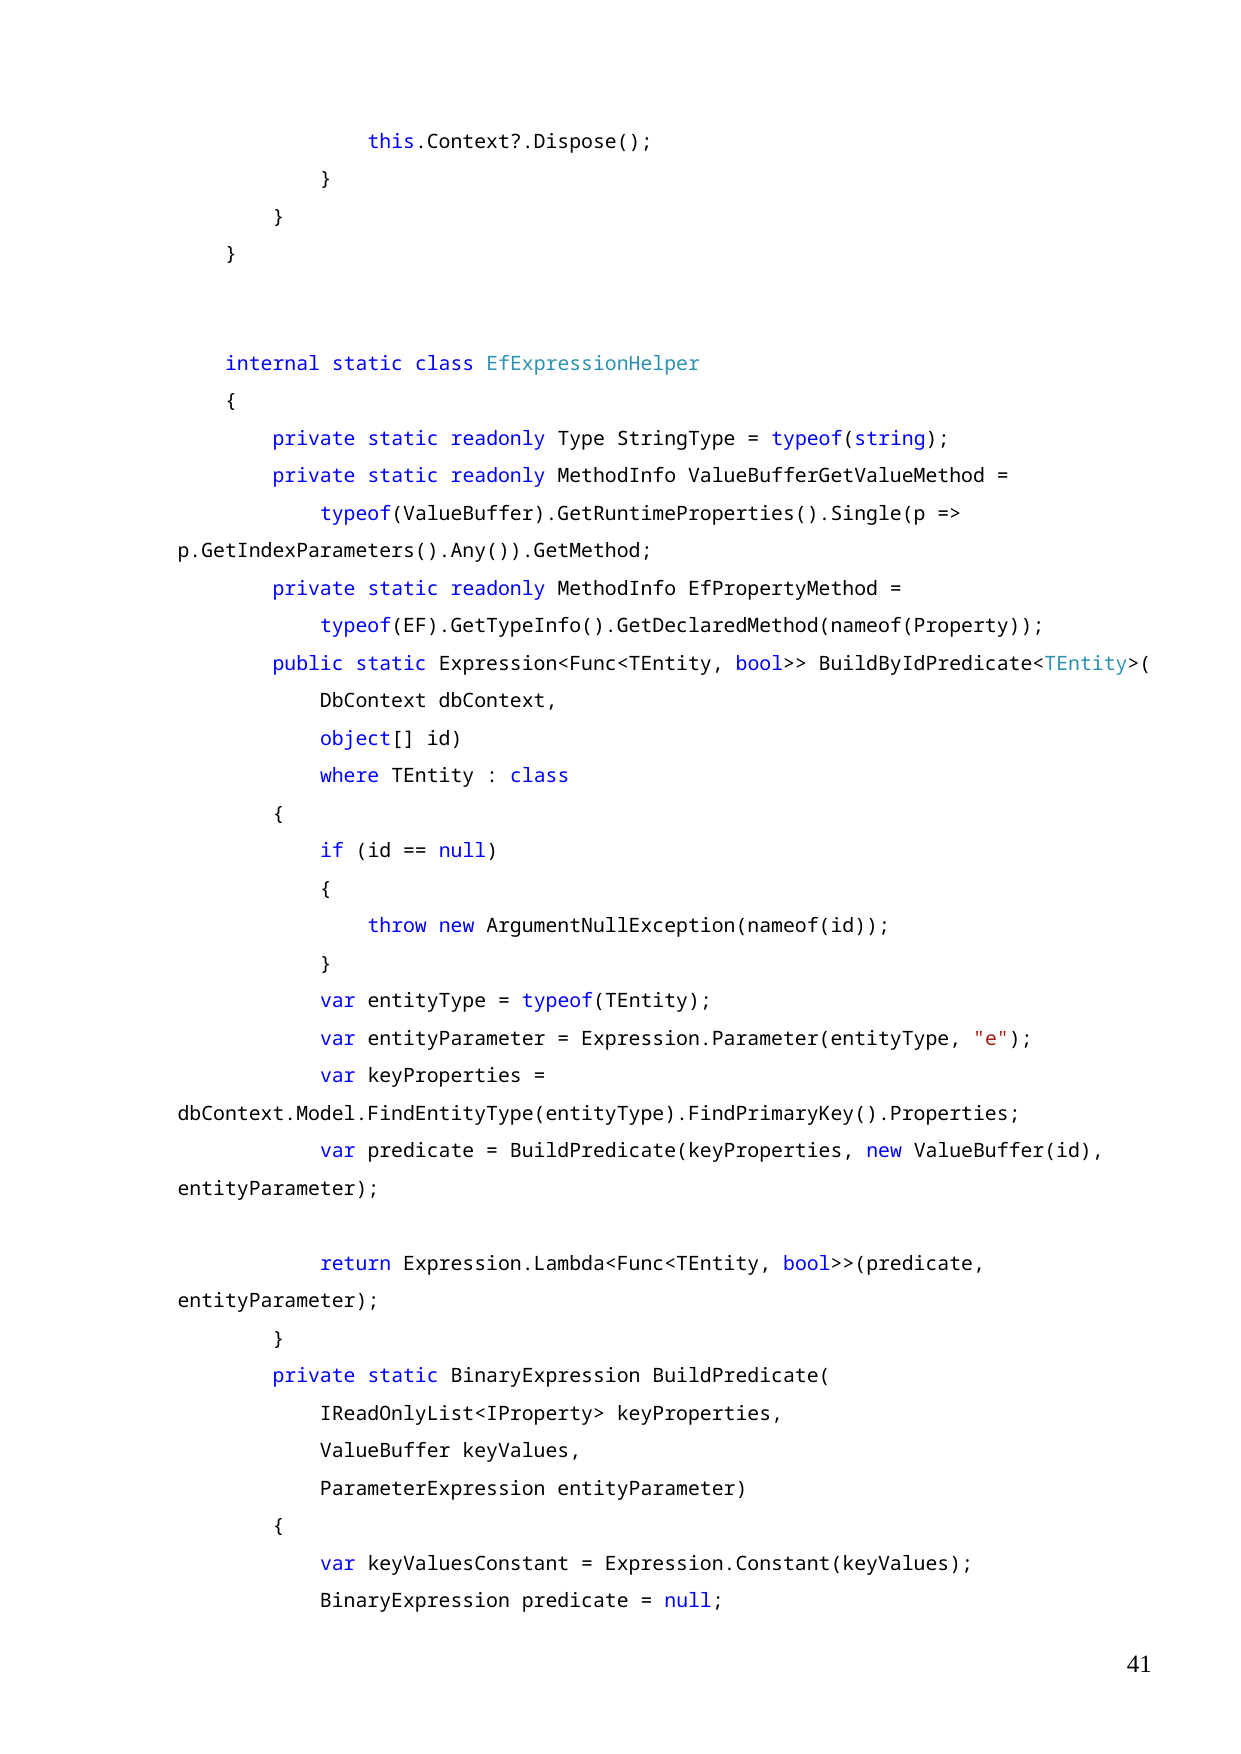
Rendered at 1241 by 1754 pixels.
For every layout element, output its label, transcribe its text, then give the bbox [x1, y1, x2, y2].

text } [177, 1315, 1152, 1353]
text ParameterExpression entityParameter) [177, 1465, 1152, 1503]
text return Expression.Lambda<Func<TEntity, bool>>(predicate, entityParameter); [177, 1240, 1152, 1315]
text BinaryExpression predicate = null; [177, 1578, 1152, 1615]
text var keyProperties = dbContext.Model.FindEntityType(entityType).FindPrimaryKey().Properties; [177, 1053, 1152, 1128]
text ValueBuffer keyValues, [177, 1428, 1152, 1465]
text private static readonly Type StringType = typeof(string); [177, 415, 1152, 453]
text private static readonly MethodInfo EfPropertyMethod = [177, 565, 1152, 603]
text typeof(EF).GetTypeInfo().GetDeclaredMethod(nameof(Property)); [177, 603, 1152, 640]
text IReadOnlyList<IProperty> keyProperties, [177, 1390, 1152, 1428]
text if (id == null) [177, 828, 1152, 865]
text private static BinaryExpression BuildPredicate( [177, 1353, 1152, 1390]
text object[] id) [177, 715, 1152, 753]
text { [177, 378, 1152, 415]
text public static Expression<Func<TEntity, bool>> BuildByIdPredicate<TEntity>( [177, 640, 1152, 678]
text { [177, 865, 1152, 903]
text this.Context?.Dispose(); [177, 118, 1152, 156]
text private static readonly MethodInfo ValueBufferGetValueMethod = [177, 453, 1152, 490]
text { [177, 1503, 1152, 1540]
text } [177, 193, 1152, 231]
text DbContext dbContext, [177, 678, 1152, 715]
text var keyValuesConstant = Expression.Constant(keyValues); [177, 1540, 1152, 1578]
text throw new ArgumentNullException(nameof(id)); [177, 903, 1152, 940]
text { [177, 790, 1152, 828]
text var predicate = BuildPredicate(keyProperties, new ValueBuffer(id), entityParameter); [177, 1128, 1152, 1203]
text typeof(ValueBuffer).GetRuntimeProperties().Single(p => p.GetIndexParameters().Any()).GetMethod; [177, 490, 1152, 565]
text internal static class EfExpressionHelper [177, 340, 1152, 378]
text } [177, 231, 1152, 268]
text var entityType = typeof(TEntity); [177, 978, 1152, 1015]
text where TEntity : class [177, 753, 1152, 790]
text } [177, 940, 1152, 978]
text } [177, 156, 1152, 193]
text var entityParameter = Expression.Parameter(entityType, "e"); [177, 1015, 1152, 1053]
